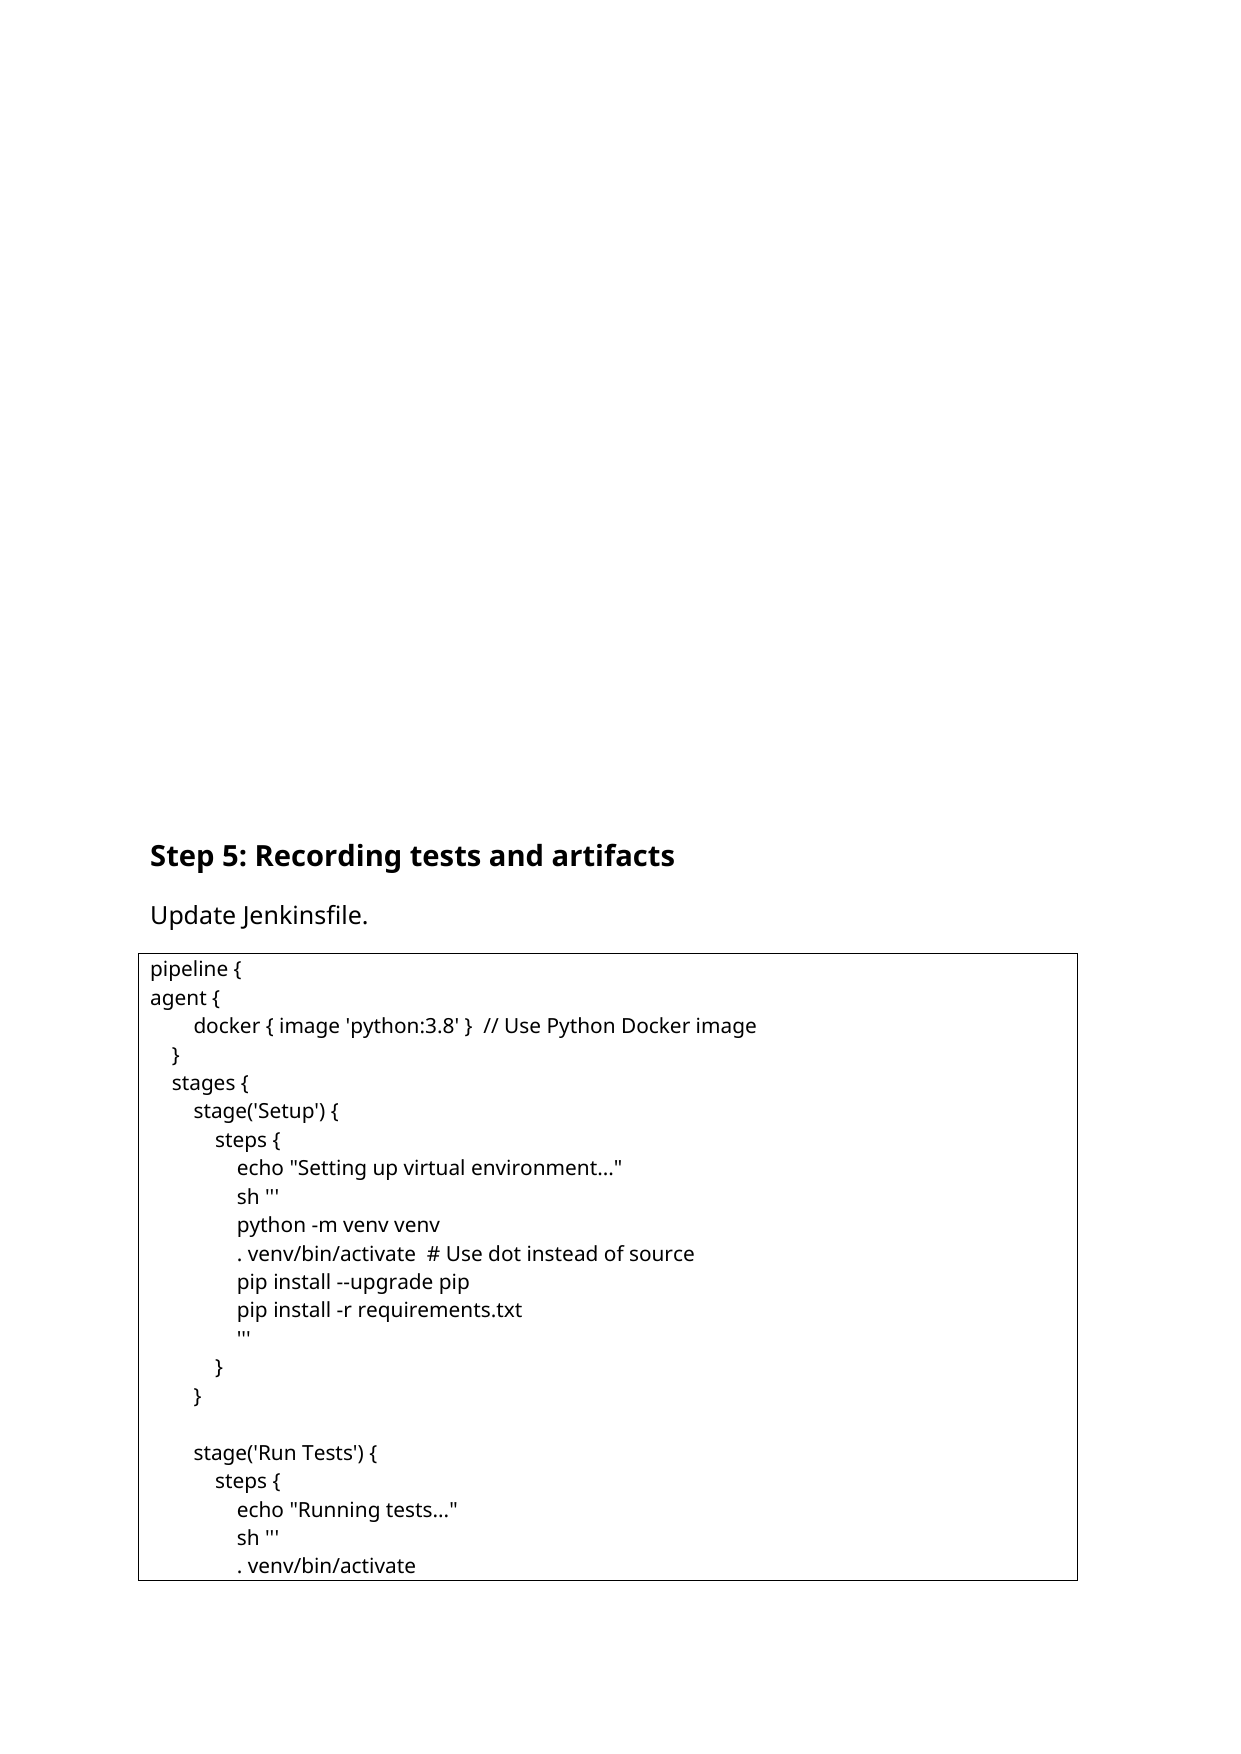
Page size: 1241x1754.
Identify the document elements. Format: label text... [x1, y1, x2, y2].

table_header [139, 954, 1077, 1580]
text Update Jenkinsfile. [150, 897, 1090, 932]
text Step 5: Recording tests and artifacts [150, 835, 1090, 875]
